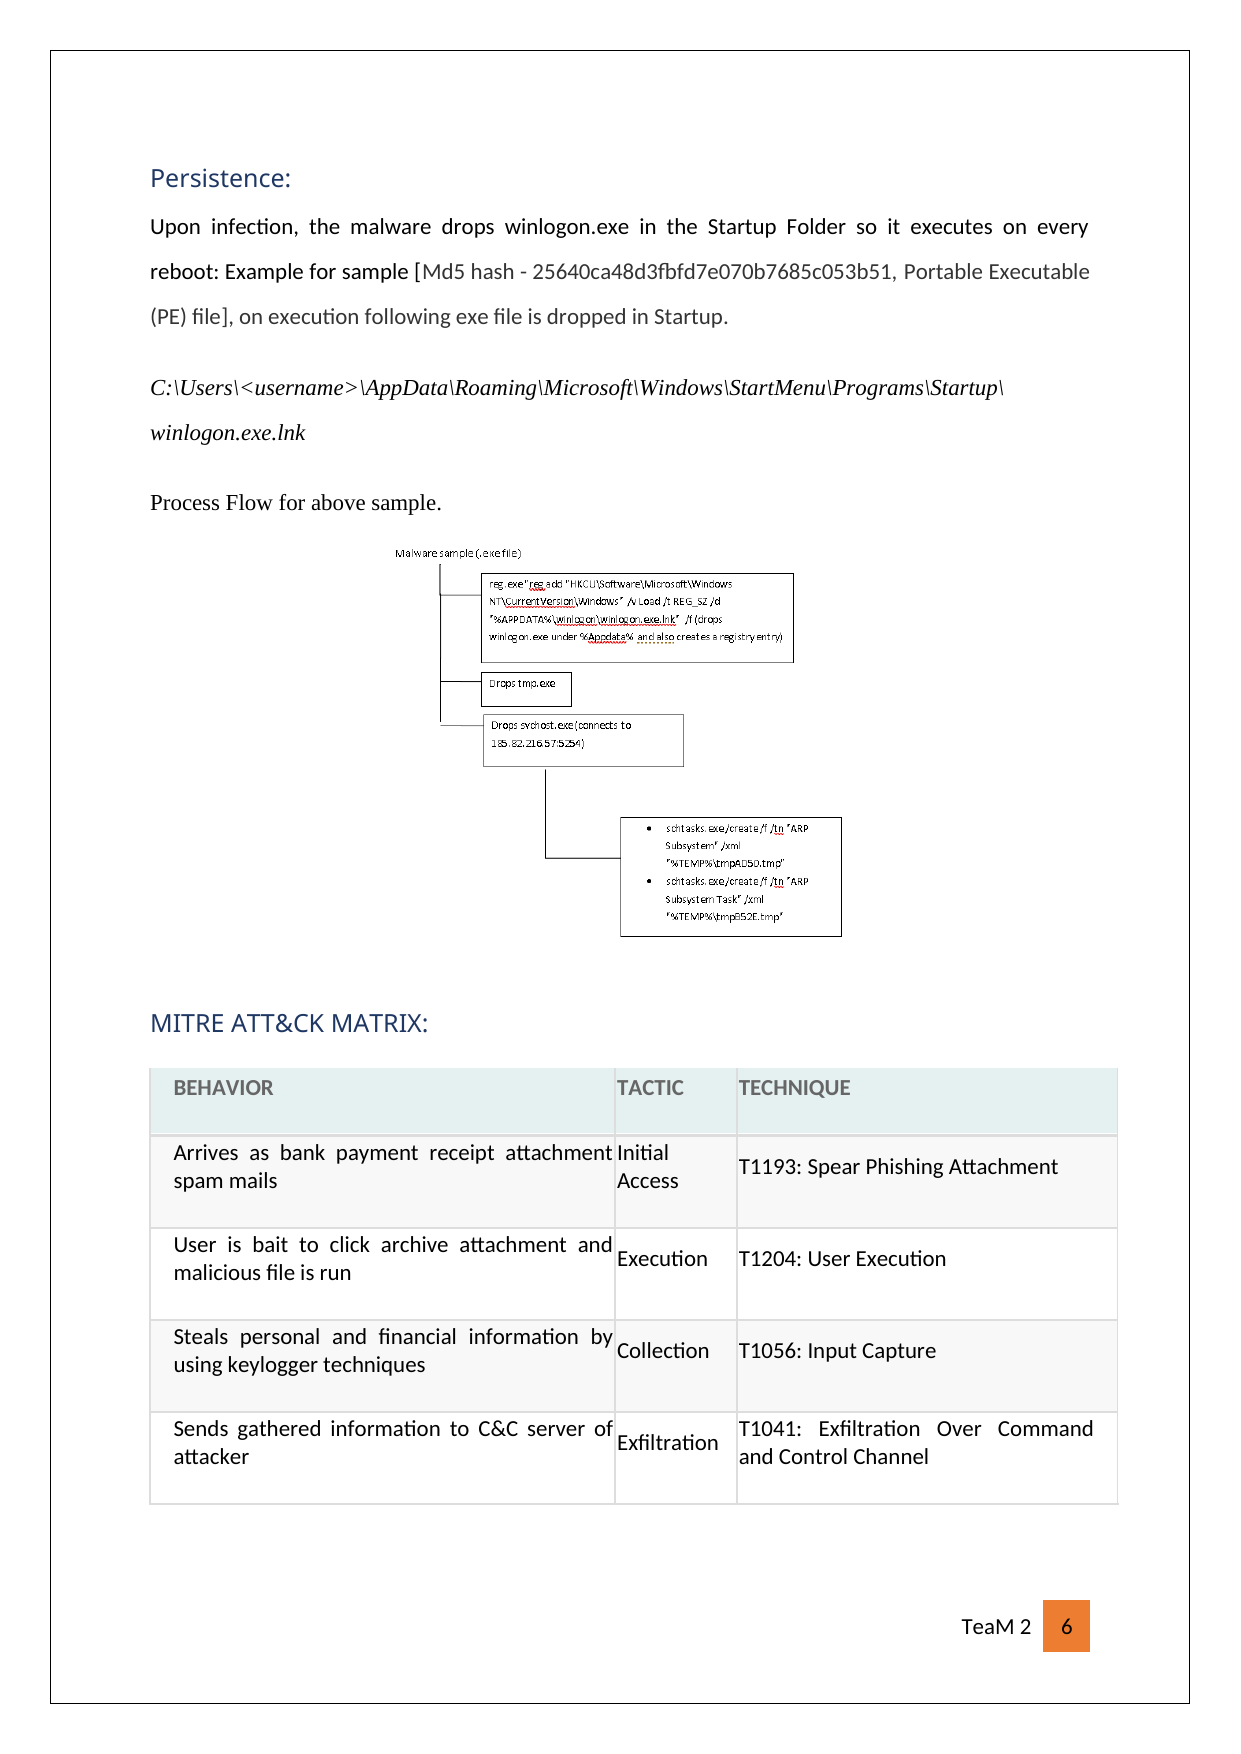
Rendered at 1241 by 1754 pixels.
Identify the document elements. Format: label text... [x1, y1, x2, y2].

table_cell Collection [616, 1321, 736, 1411]
table_cell T1193: Spear Phishing Attachment [738, 1137, 1117, 1227]
table_cell User is bait to click archive attachment and malicious file is run [151, 1229, 614, 1319]
subtitle MITRE ATT&CK MATRIX: [150, 1006, 1090, 1040]
table_cell T1056: Input Capture [738, 1321, 1117, 1411]
table_cell T1041: Exfiltration Over Command and Control Channel [738, 1413, 1117, 1503]
picture [383, 540, 858, 946]
table_cell T1204: User Execution [738, 1229, 1117, 1319]
text Persistence: Upon infection, the malware drops winlogon.exe in the Startup Folder so it executes on every reboot: Example for sample [Md5 hash - 25640ca48d3fbfd7e070b7685c053b51, Portable Executable (PE) file], on execution following exe file is dropped in Startup. [150, 150, 1090, 330]
table_cell Steals personal and financial information by using keylogger techniques [151, 1321, 614, 1411]
table_cell Sends gathered information to C&C server of attacker [151, 1413, 614, 1503]
table_cell Execution [616, 1229, 736, 1319]
table_header TACTIC [616, 1068, 736, 1133]
table_header BEHAVIOR [151, 1068, 614, 1133]
text Process Flow for above sample. [150, 470, 1090, 515]
table_header TECHNIQUE [738, 1068, 1117, 1133]
table_cell Initial Access [616, 1137, 736, 1227]
text C:\Users\<username>\AppData\Roaming\Microsoft\Windows\StartMenu\Programs\Startup\winlogon.exe.lnk [150, 355, 1090, 445]
table_cell Arrives as bank payment receipt attachment spam mails [151, 1137, 614, 1227]
table_cell Exfiltration [616, 1413, 736, 1503]
